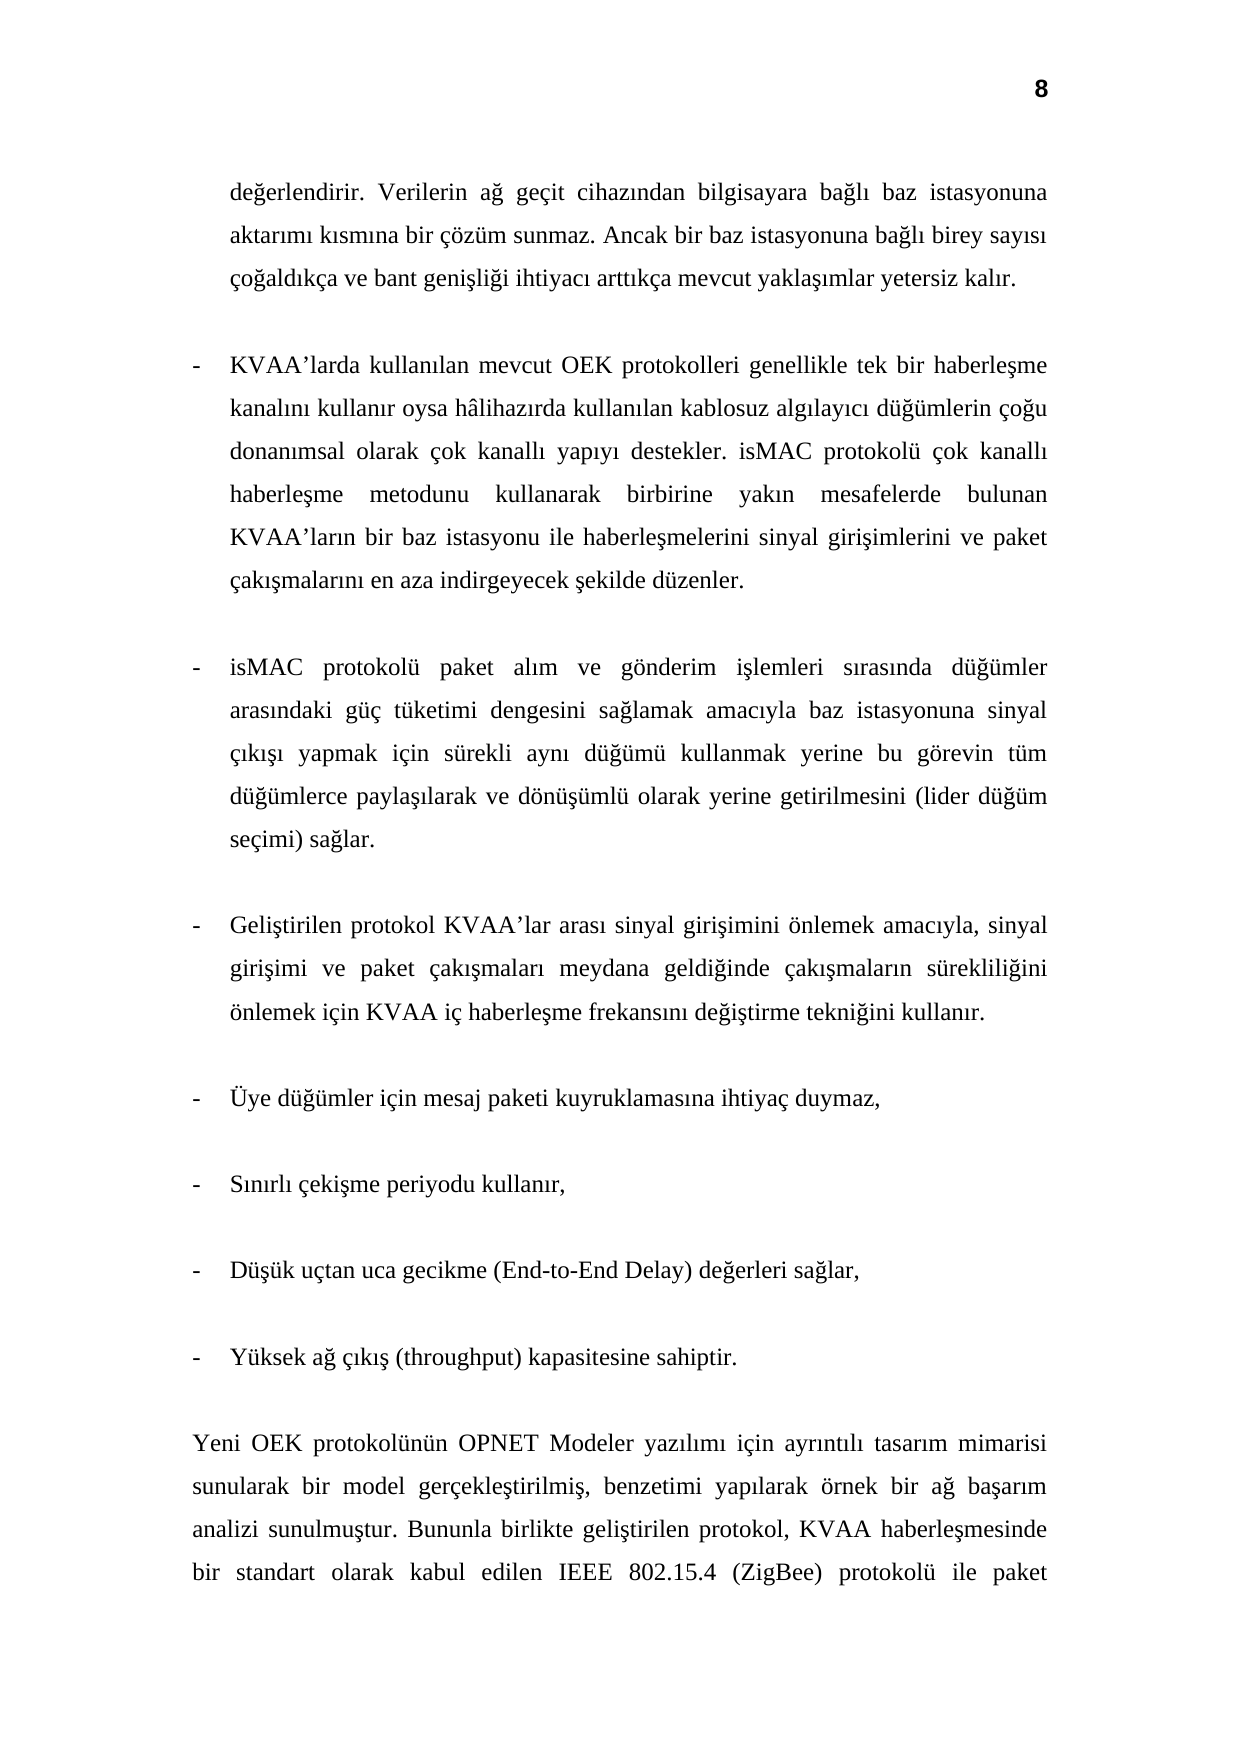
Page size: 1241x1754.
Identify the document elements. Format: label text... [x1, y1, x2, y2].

list Düşük uçtan uca gecikme (End-to-End Delay) değerleri sağlar, [192, 1255, 1048, 1284]
list KVAA’larda kullanılan mevcut OEK protokolleri genellikle tek bir haberleşme kanalını kullanır oysa hâlihazırda kullanılan kablosuz algılayıcı düğümlerin çoğu donanımsal olarak çok kanallı yapıyı destekler. isMAC protokolü çok kanallı haberleşme metodunu kullanarak birbirine yakın mesafelerde bulunan KVAA’ların bir baz istasyonu ile haberleşmelerini sinyal girişimlerini ve paket çakışmalarını en aza indirgeyecek şekilde düzenler. [192, 350, 1048, 594]
list Geliştirilen protokol KVAA’lar arası sinyal girişimini önlemek amacıyla, sinyal girişimi ve paket çakışmaları meydana geldiğinde çakışmaların sürekliliğini önlemek için KVAA iç haberleşme frekansını değiştirme tekniğini kullanır. [192, 910, 1048, 1025]
list Sınırlı çekişme periyodu kullanır, [192, 1169, 1048, 1198]
list Yüksek ağ çıkış (throughput) kapasitesine sahiptir. [192, 1342, 1048, 1370]
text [192, 1428, 1048, 1586]
list Üye düğümler için mesaj paketi kuyruklamasına ihtiyaç duymaz, [192, 1083, 1048, 1112]
list isMAC protokolü paket alım ve gönderim işlemleri sırasında düğümler arasındaki güç tüketimi dengesini sağlamak amacıyla baz istasyonuna sinyal çıkışı yapmak için sürekli aynı düğümü kullanmak yerine bu görevin tüm düğümlerce paylaşılarak ve dönüşümlü olarak yerine getirilmesini (lider düğüm seçimi) sağlar. [192, 652, 1048, 853]
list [192, 177, 1048, 292]
